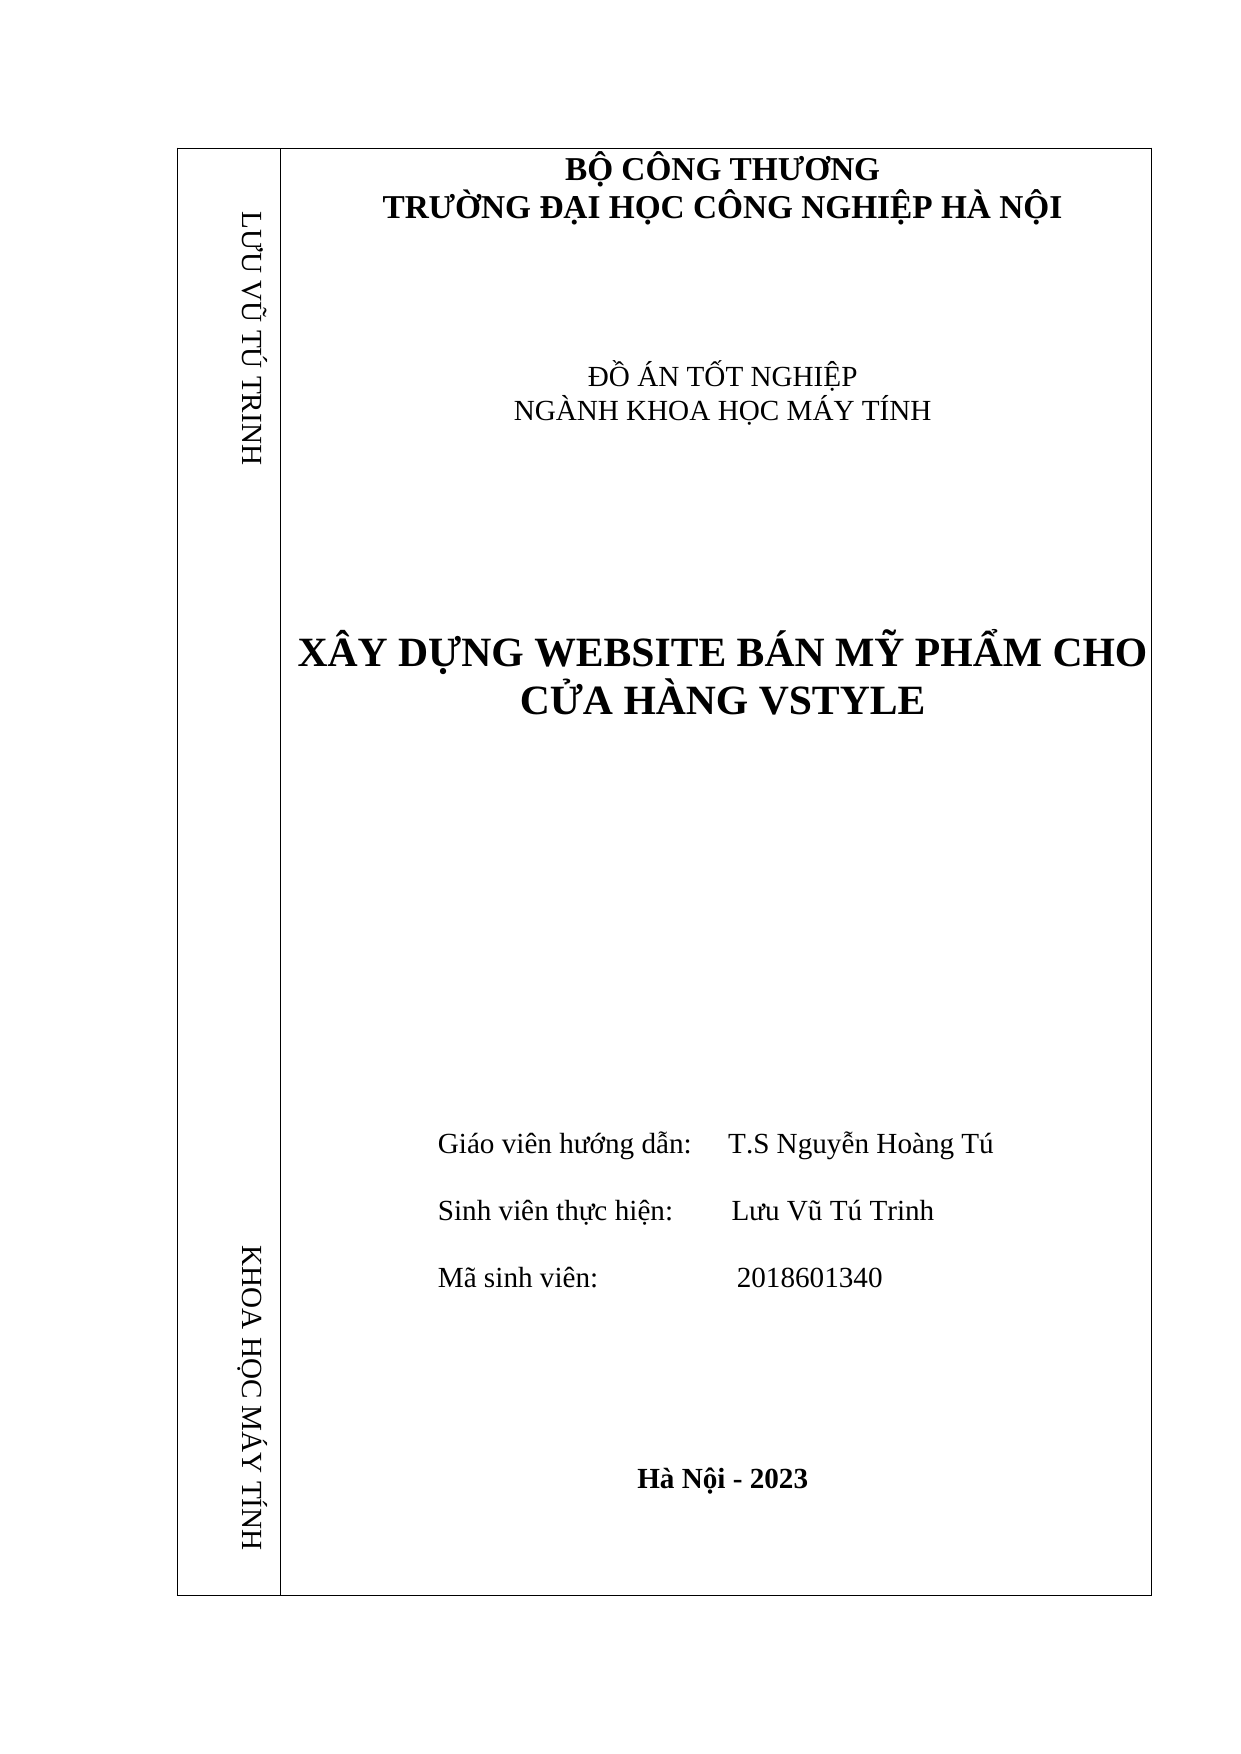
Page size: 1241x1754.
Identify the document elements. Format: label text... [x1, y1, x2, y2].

table_header LƯU VŨ TÚ TRINH KHOA HỌC MÁY TÍNH [178, 149, 280, 1594]
table_header BỘ CÔNG THƯƠNG TRƯỜNG ĐẠI HỌC CÔNG NGHIỆP HÀ NỘI ĐỒ ÁN TỐT NGHIỆP NGÀNH KHOA HỌC MÁY TÍNH XÂY DỰNG WEBSITE BÁN MỸ PHẨM CHO CỬA HÀNG VSTYLE Giáo viên hướng dẫn: T.S Nguyễn Hoàng Tú Sinh viên thực hiện: Lưu Vũ Tú Trinh Mã sinh viên: 2018601340 Hà Nội - 2023 [281, 149, 1151, 1594]
